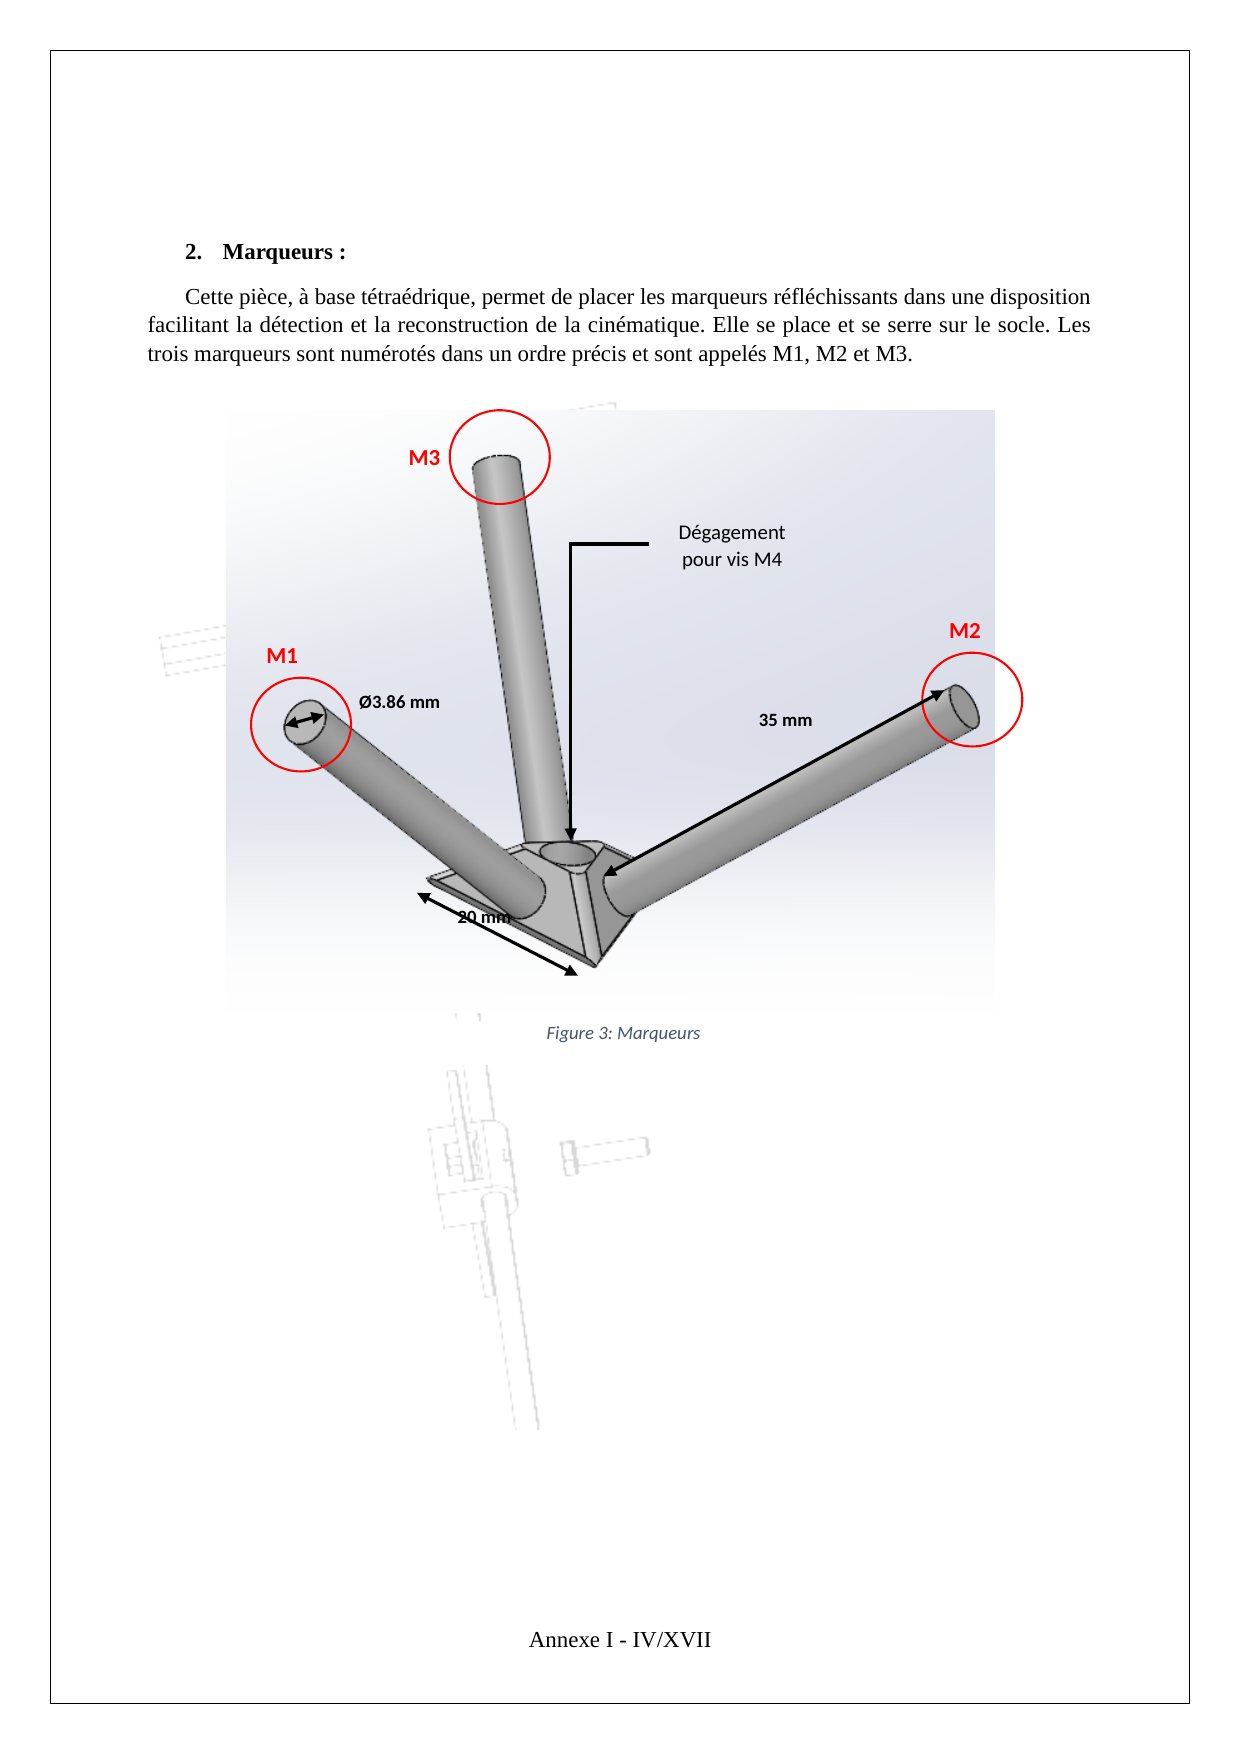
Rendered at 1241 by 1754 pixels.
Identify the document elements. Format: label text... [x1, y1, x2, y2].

picture [924, 654, 995, 745]
text Cette pièce, à base tétraédrique, permet de placer les marqueurs réfléchissants dans une disposition facilitant la détection et la reconstruction de la cinématique. Elle se place et se serre sur le socle. Les trois marqueurs sont numérotés dans un ordre précis et sont appelés M1, M2 et M3. [147, 283, 1093, 366]
picture [451, 412, 548, 502]
picture [226, 410, 995, 1013]
list Marqueurs : [185, 238, 1093, 264]
